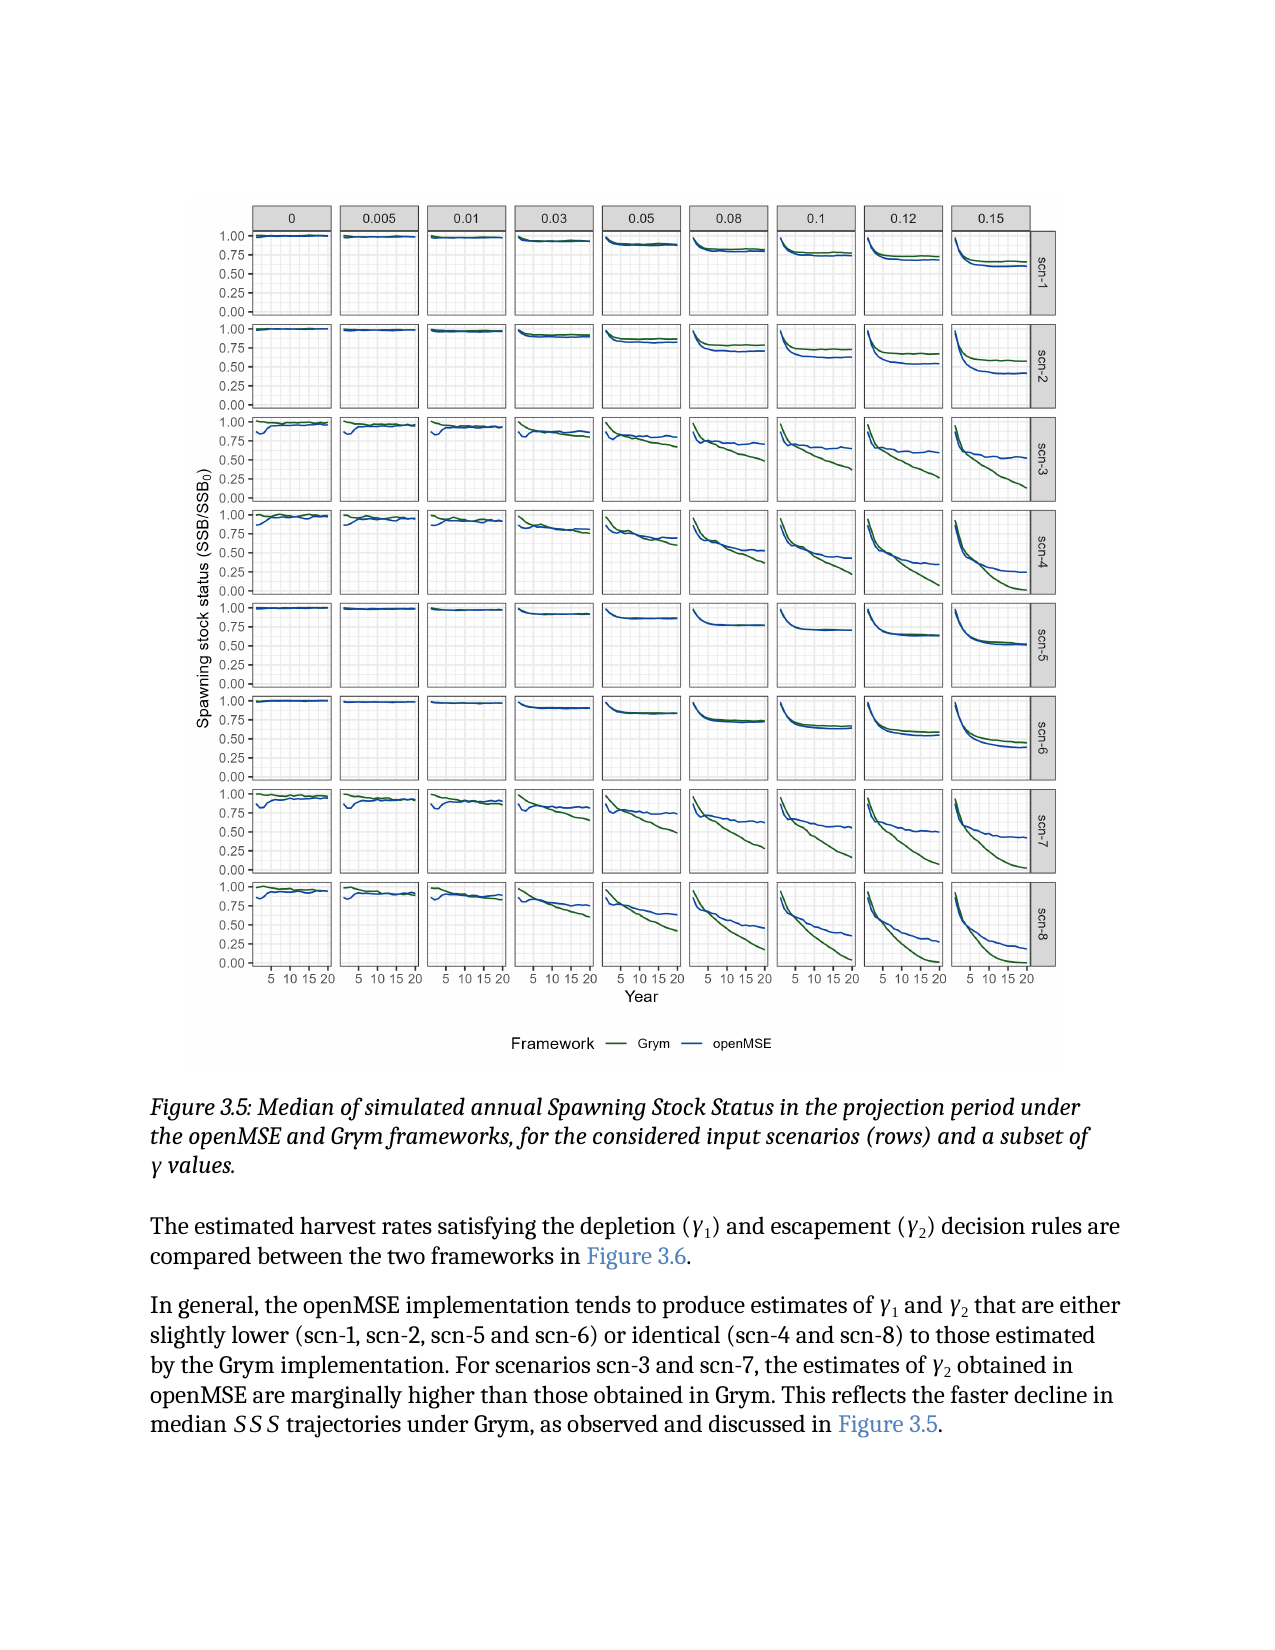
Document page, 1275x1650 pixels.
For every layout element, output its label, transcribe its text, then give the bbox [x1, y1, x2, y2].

table_header Figure 3.5: Median of simulated annual Spawning Stock Status in the projection period under the openMSE and Grym frameworks, for the considered input scenarios (rows) and a subset of values. [139, 198, 1114, 1192]
text The estimated harvest rates satisfying the depletion () and escapement () decision rules are compared between the two frameworks in Figure 3.6. [150, 1211, 1125, 1271]
picture [188, 197, 1064, 1073]
text In general, the openMSE implementation tends to produce estimates of and that are either slightly lower (scn-1, scn-2, scn-5 and scn-6) or identical (scn-4 and scn-8) to those estimated by the Grym implementation. For scenarios scn-3 and scn-7, the estimates of obtained in openMSE are marginally higher than those obtained in Grym. This reflects the faster decline in median trajectories under Grym, as observed and discussed in Figure 3.5. [150, 1290, 1125, 1439]
